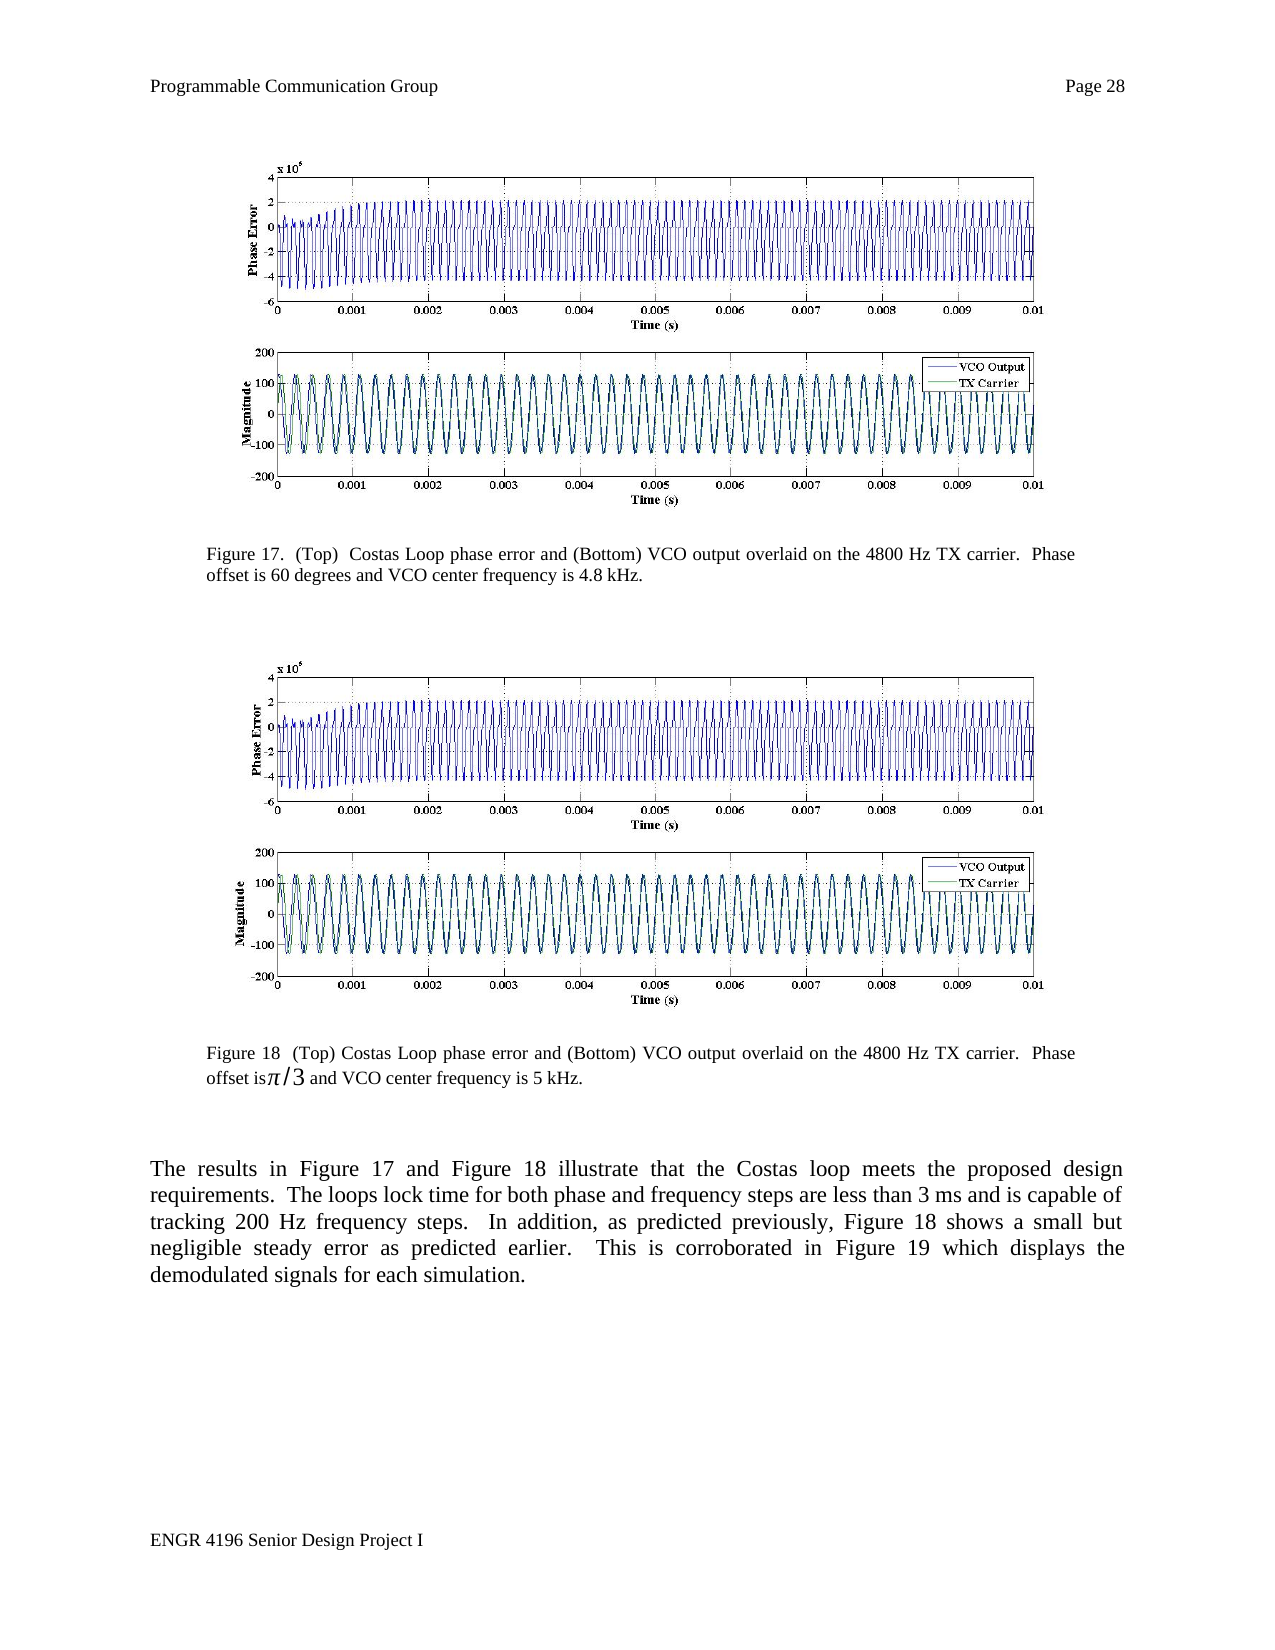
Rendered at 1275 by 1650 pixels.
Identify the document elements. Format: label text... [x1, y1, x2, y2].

text Figure 18 (Top) Costas Loop phase error and (Bottom) VCO output overlaid on the 4800 Hz TX carrier. Phase offset is and VCO center frequency is 5 kHz. [206, 1042, 1078, 1091]
picture [150, 150, 1125, 518]
text The results in Figure 17 and Figure 18 illustrate that the Costas loop meets the proposed design requirements. The loops lock time for both phase and frequency steps are less than 3 ms and is capable of tracking 200 Hz frequency steps. In addition, as predicted previously, Figure 18 shows a small but negligible steady error as predicted earlier. This is corroborated in Figure 19 which displays the demodulated signals for each simulation. [150, 1155, 1125, 1287]
picture [150, 649, 1125, 1018]
text Figure 17. (Top) Costas Loop phase error and (Bottom) VCO output overlaid on the 4800 Hz TX carrier. Phase offset is 60 degrees and VCO center frequency is 4.8 kHz. [206, 543, 1078, 586]
